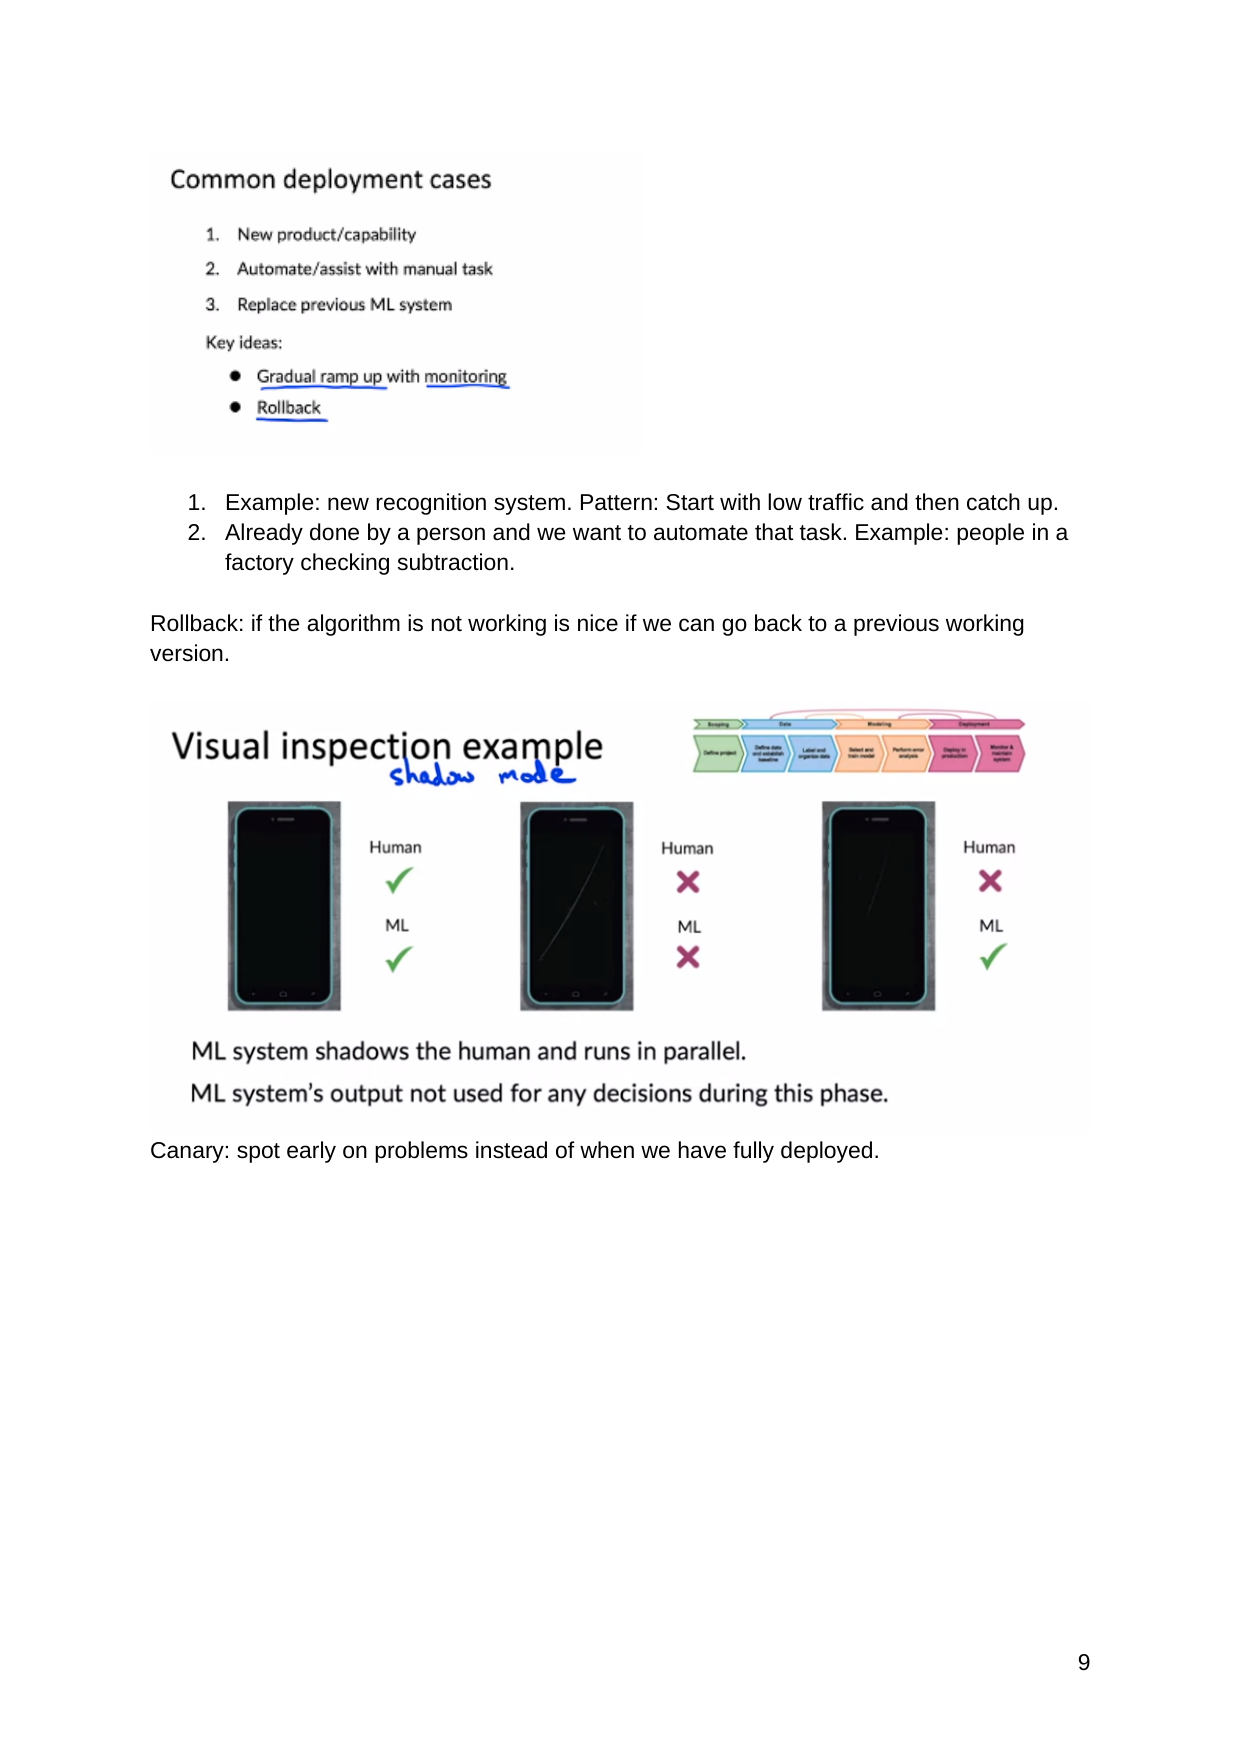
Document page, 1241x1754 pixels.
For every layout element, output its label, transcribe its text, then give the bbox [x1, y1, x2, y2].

picture [150, 150, 643, 455]
text Canary: spot early on problems instead of when we have fully deployed. [150, 1137, 1090, 1164]
list Already done by a person and we want to automate that task. Example: people in a factory checking subtraction. [187, 519, 1090, 576]
picture [150, 700, 1091, 1134]
text Rollback: if the algorithm is not working is nice if we can go back to a previous working version. [150, 609, 1090, 666]
list Example: new recognition system. Pattern: Start with low traffic and then catch up. [187, 489, 1090, 515]
